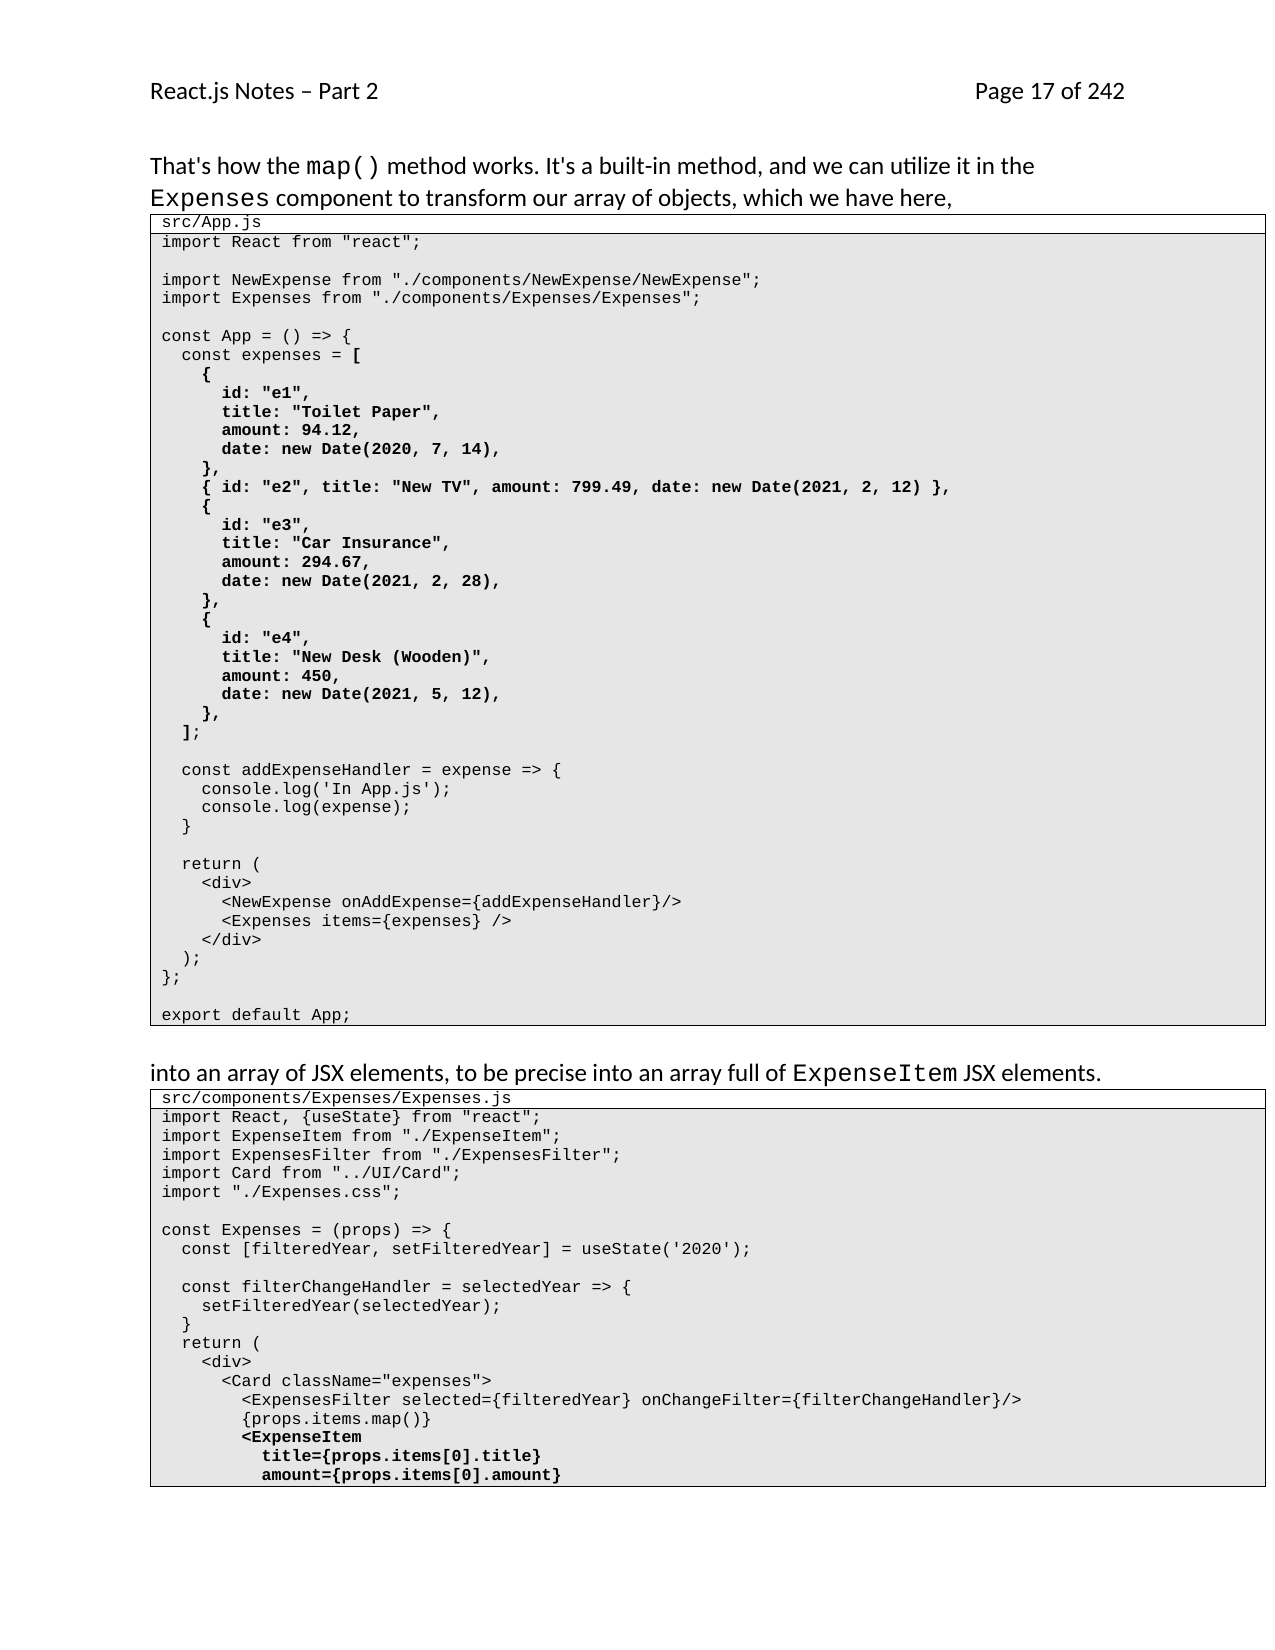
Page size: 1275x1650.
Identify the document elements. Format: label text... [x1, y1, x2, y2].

text into an array of JSX elements, to be precise into an array full of ExpenseItem JSX elements. [150, 1057, 1125, 1089]
text That's how the map() method works. It's a built-in method, and we can utilize it in the Expenses component to transform our array of objects, which we have here, [150, 150, 1125, 213]
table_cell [151, 1109, 1265, 1486]
table_header src/components/Expenses/Expenses.js [151, 1090, 1265, 1108]
table_cell import React from "react"; import NewExpense from "./components/NewExpense/NewExpense"; import Expenses from "./components/Expenses/Expenses"; const App = () => { const expenses = [ { id: "e1", title: "Toilet Paper", amount: 94.12, date: new Date(2020, 7, 14), }, { id: "e2", title: "New TV", amount: 799.49, date: new Date(2021, 2, 12) }, { id: "e3", title: "Car Insurance", amount: 294.67, date: new Date(2021, 2, 28), }, { id: "e4", title: "New Desk (Wooden)", amount: 450, date: new Date(2021, 5, 12), }, ]; const addExpenseHandler = expense => { console.log('In App.js'); console.log(expense); } return ( <div> <NewExpense onAddExpense={addExpenseHandler}/> <Expenses items={expenses} /> </div> ); }; export default App; [151, 234, 1265, 1025]
table_header src/App.js [151, 215, 1265, 233]
